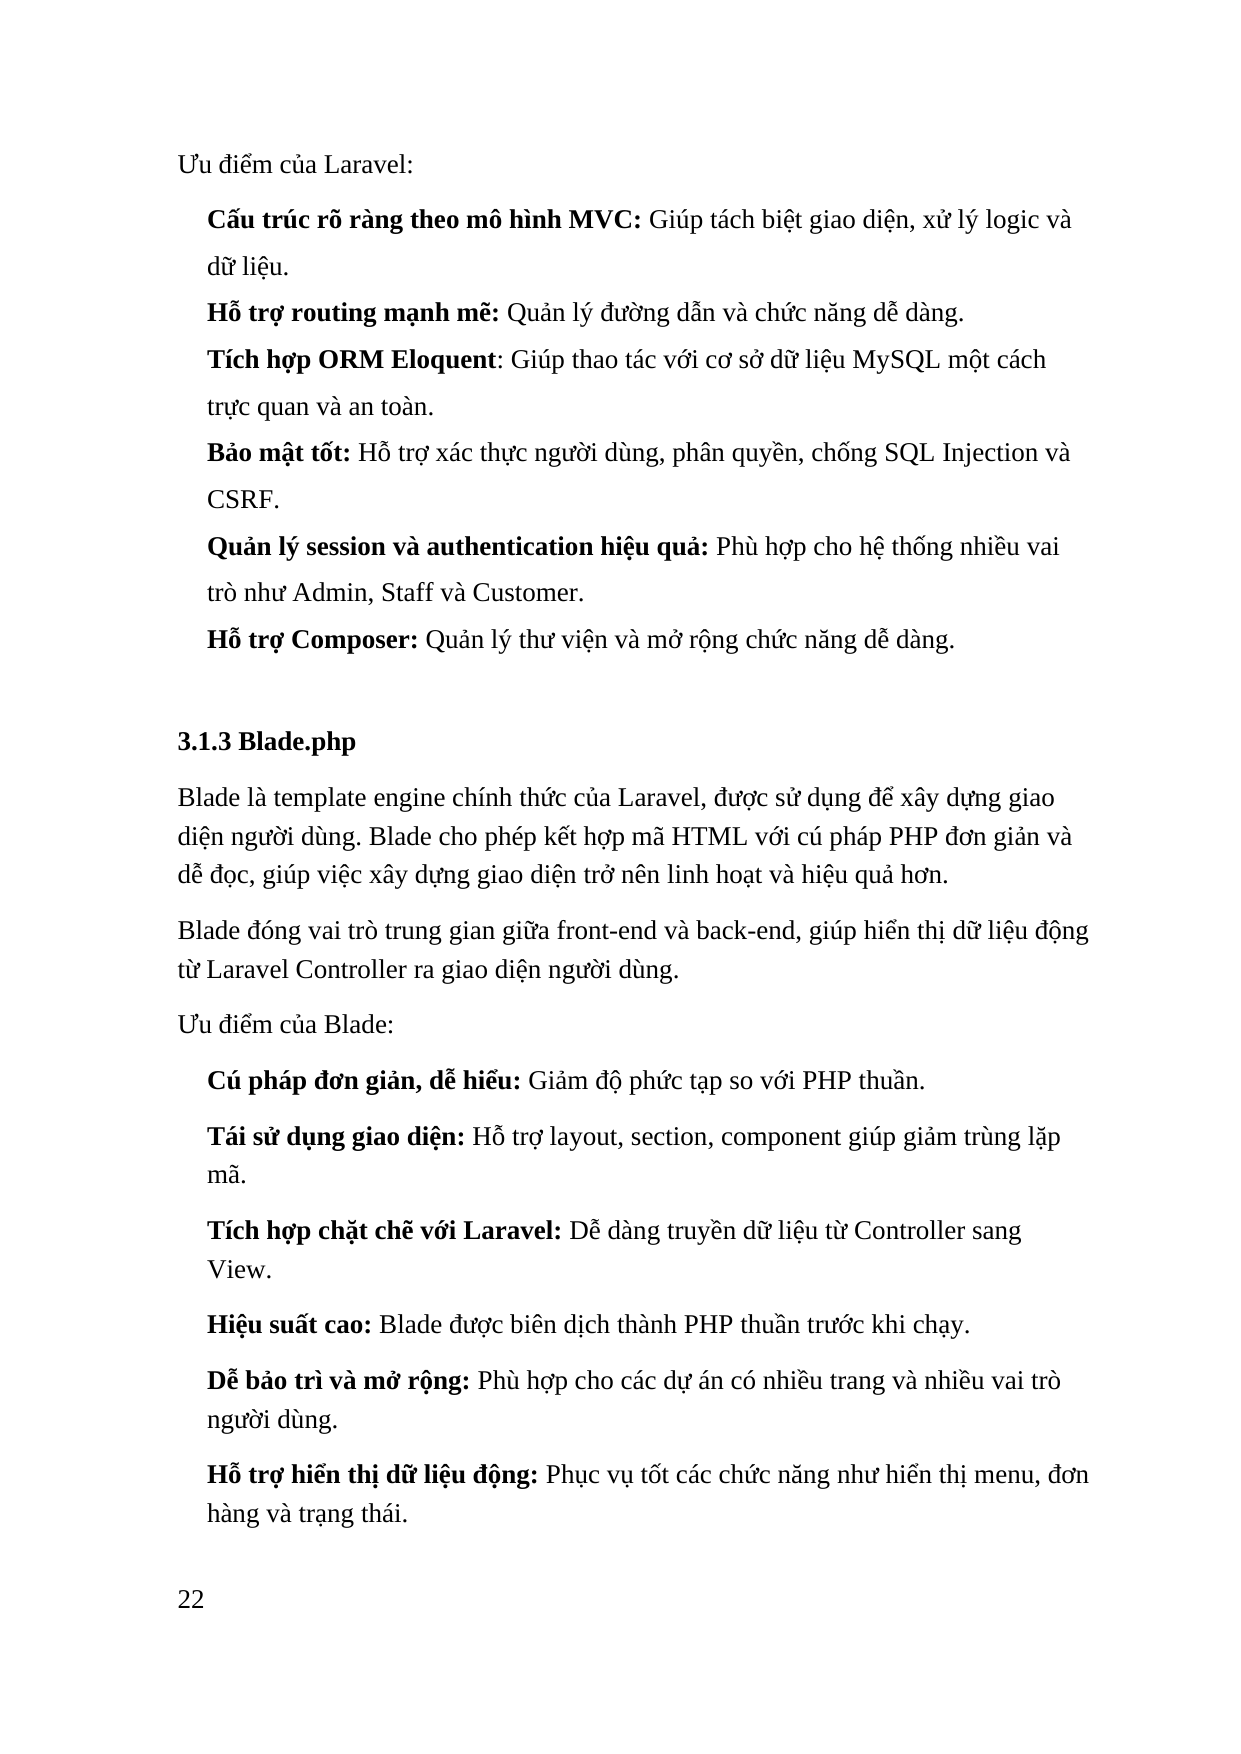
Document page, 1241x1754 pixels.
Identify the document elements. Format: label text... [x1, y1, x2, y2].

text Hỗ trợ routing mạnh mẽ: Quản lý đường dẫn và chức năng dễ dàng. [207, 297, 1092, 328]
text Blade là template engine chính thức của Laravel, được sử dụng để xây dựng giao diện người dùng. Blade cho phép kết hợp mã HTML với cú pháp PHP đơn giản và dễ đọc, giúp việc xây dựng giao diện trở nên linh hoạt và hiệu quả hơn. [177, 781, 1092, 890]
text Cấu trúc rõ ràng theo mô hình MVC: Giúp tách biệt giao diện, xử lý logic và dữ liệu. [207, 203, 1092, 281]
text Ưu điểm của Blade: [177, 1008, 1092, 1040]
text Tái sử dụng giao diện: Hỗ trợ layout, section, component giúp giảm trùng lặp mã. [207, 1119, 1092, 1189]
text Hỗ trợ Composer: Quản lý thư viện và mở rộng chức năng dễ dàng. [207, 623, 1092, 654]
text Bảo mật tốt: Hỗ trợ xác thực người dùng, phân quyền, chống SQL Injection và CSRF. [207, 437, 1092, 514]
text Dễ bảo trì và mở rộng: Phù hợp cho các dự án có nhiều trang và nhiều vai trò người dùng. [207, 1364, 1092, 1434]
text Ưu điểm của Laravel: [177, 148, 1092, 179]
text Quản lý session và authentication hiệu quả: Phù hợp cho hệ thống nhiều vai trò như Admin, Staff và Customer. [207, 530, 1092, 608]
text Hiệu suất cao: Blade được biên dịch thành PHP thuần trước khi chạy. [207, 1308, 1092, 1339]
text 3.1.3 Blade.php [177, 725, 1092, 757]
text Tích hợp ORM Eloquent: Giúp thao tác với cơ sở dữ liệu MySQL một cách trực quan và an toàn. [207, 343, 1092, 421]
text Tích hợp chặt chẽ với Laravel: Dễ dàng truyền dữ liệu từ Controller sang View. [207, 1214, 1092, 1284]
text Blade đóng vai trò trung gian giữa front-end và back-end, giúp hiển thị dữ liệu động từ Laravel Controller ra giao diện người dùng. [177, 914, 1092, 984]
text Cú pháp đơn giản, dễ hiểu: Giảm độ phức tạp so với PHP thuần. [207, 1064, 1092, 1095]
text Hỗ trợ hiển thị dữ liệu động: Phục vụ tốt các chức năng như hiển thị menu, đơn hàng và trạng thái. [207, 1458, 1092, 1528]
